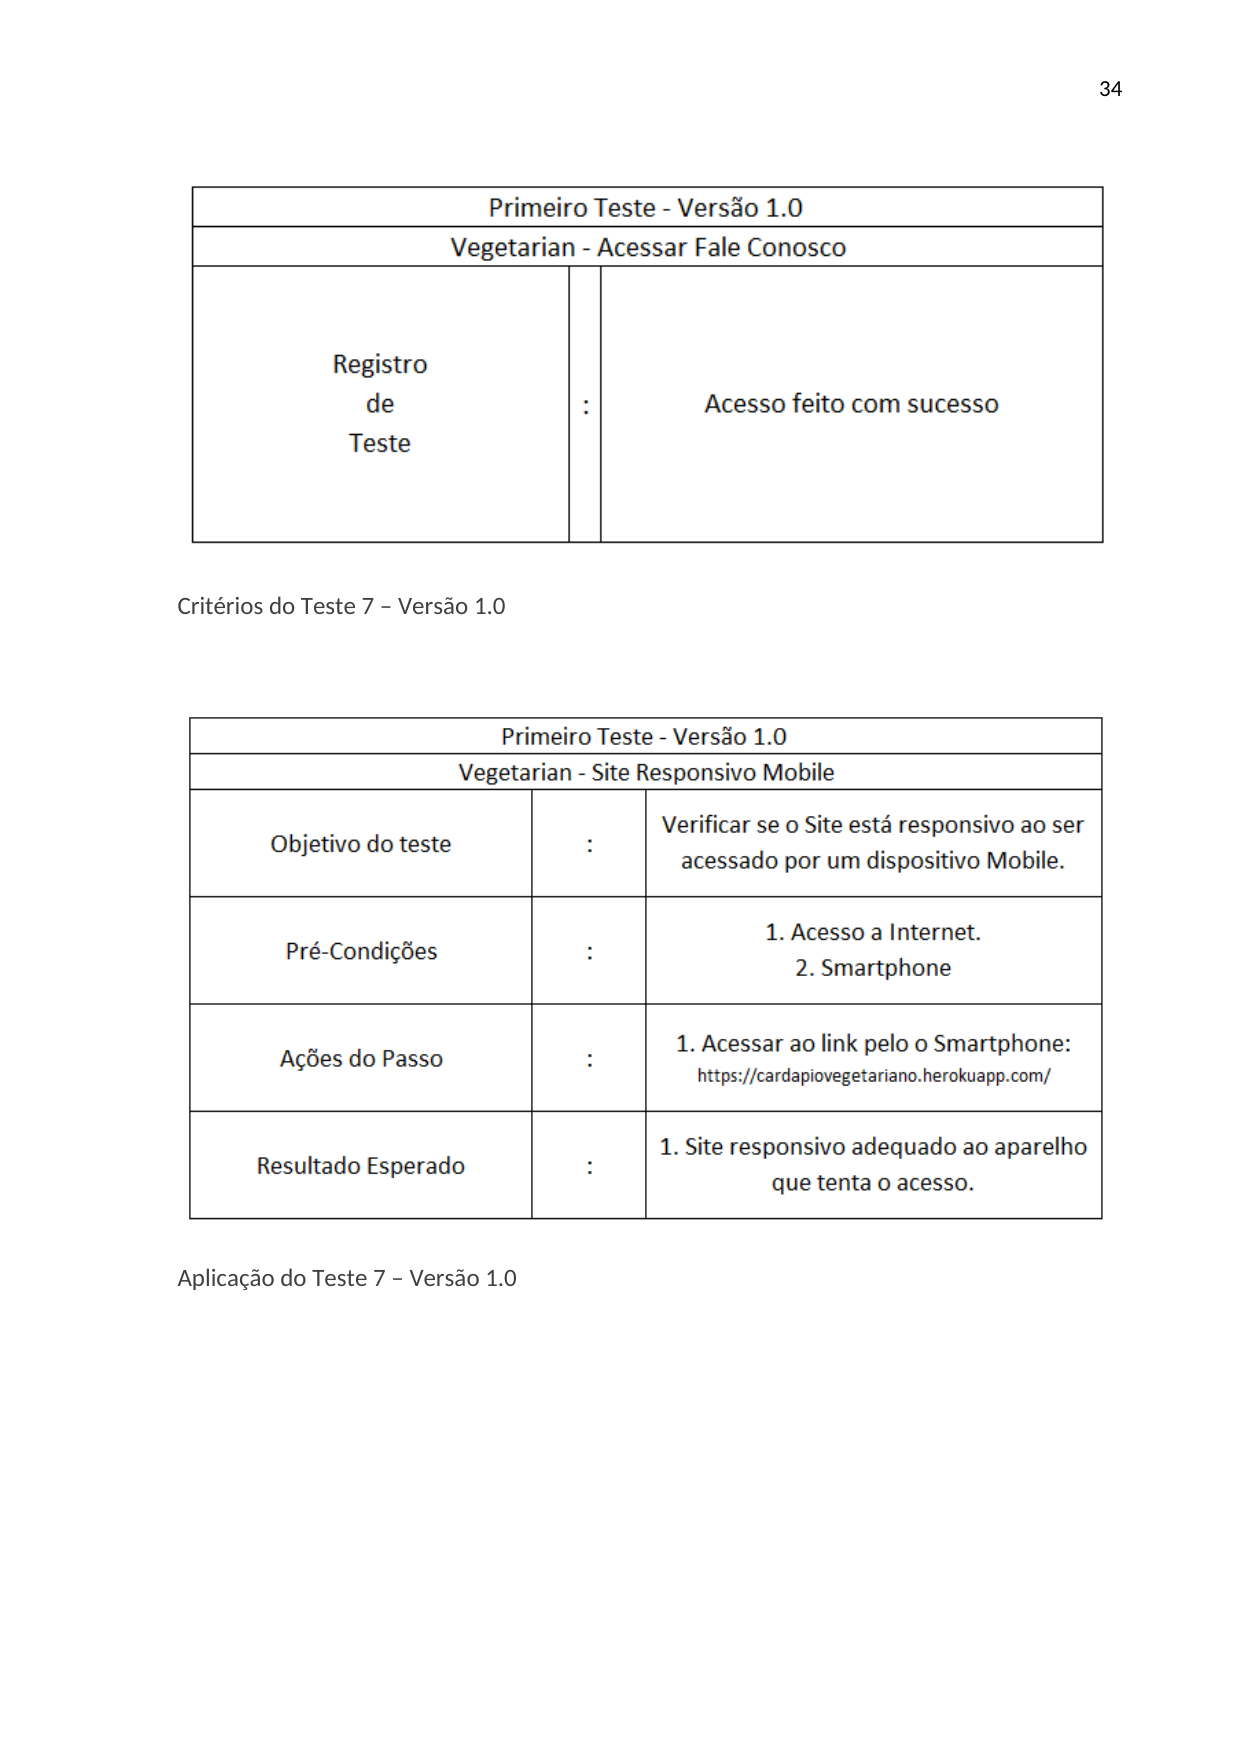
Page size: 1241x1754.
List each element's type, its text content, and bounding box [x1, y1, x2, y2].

text Aplicação do Teste 7 – Versão 1.0 [177, 1262, 1122, 1293]
picture [177, 179, 1122, 563]
picture [177, 706, 1122, 1236]
text Critérios do Teste 7 – Versão 1.0 [177, 590, 1122, 621]
